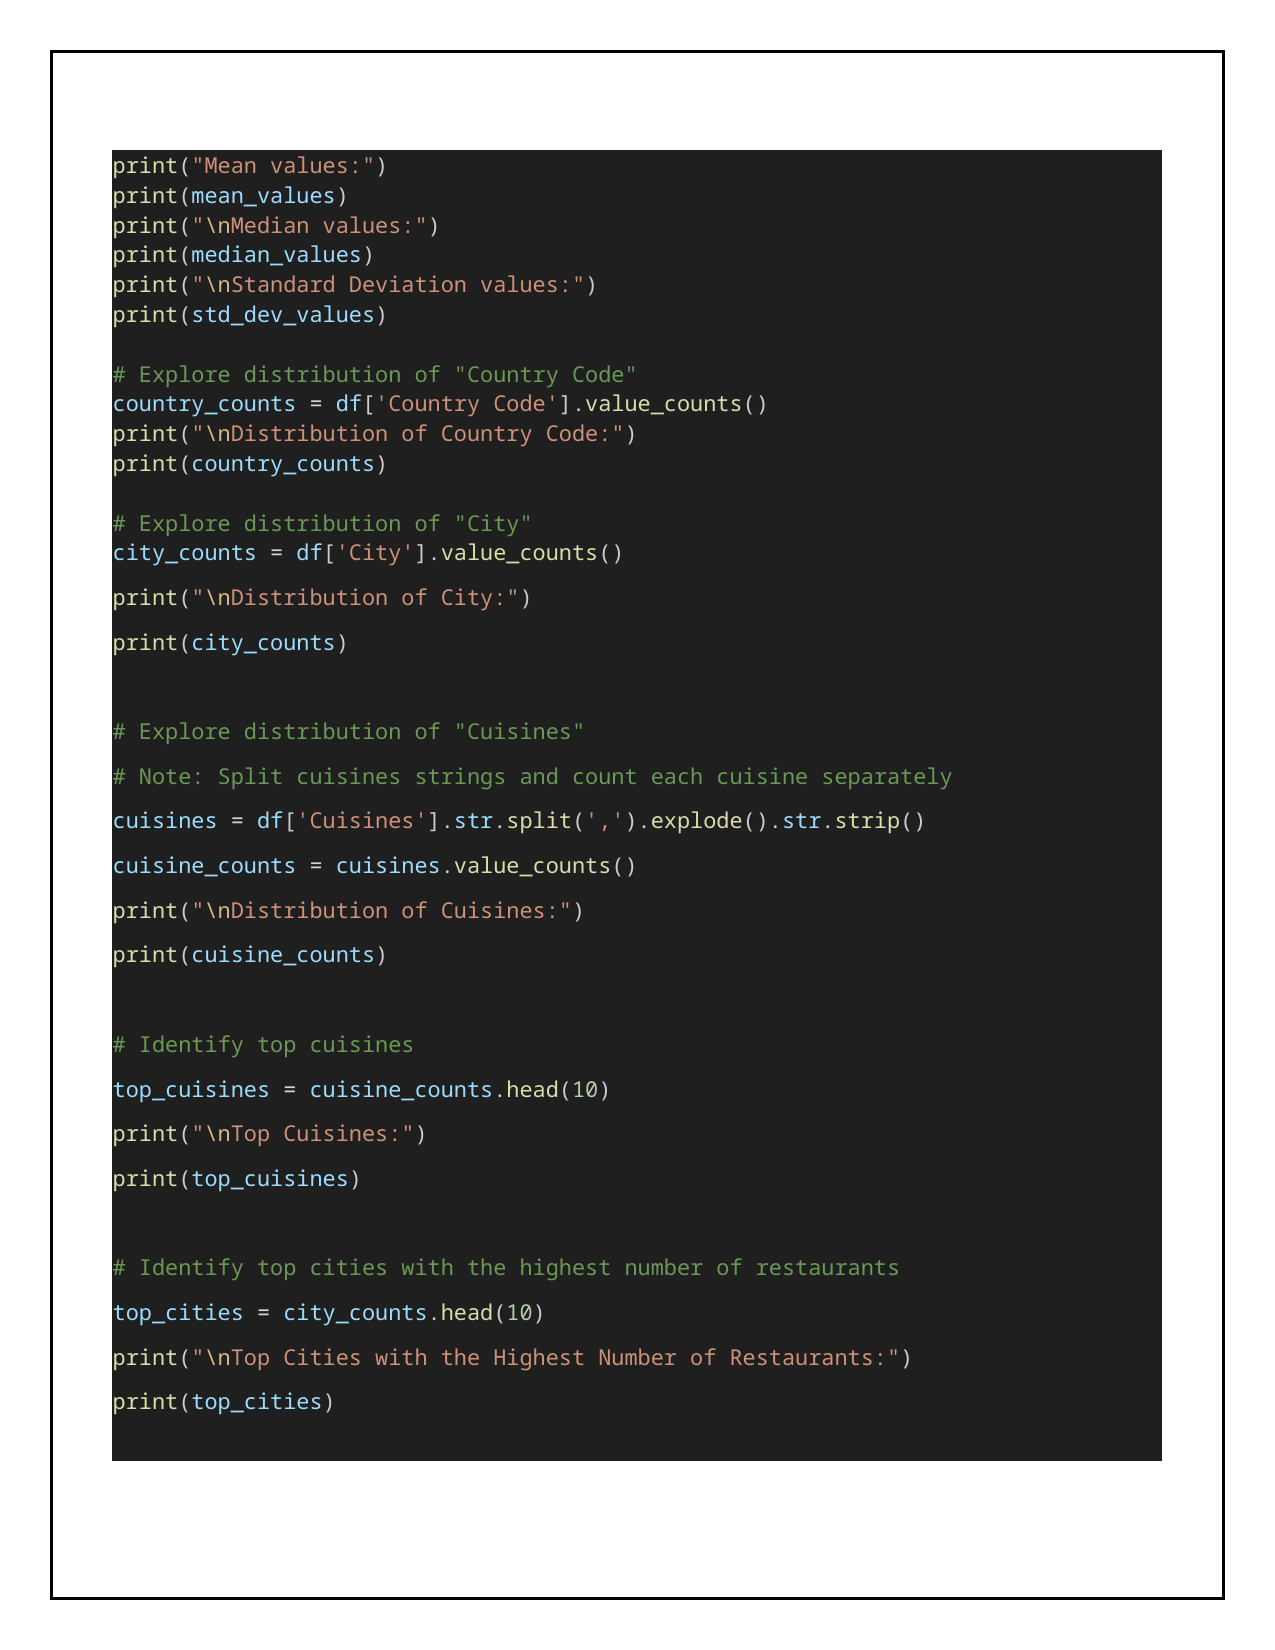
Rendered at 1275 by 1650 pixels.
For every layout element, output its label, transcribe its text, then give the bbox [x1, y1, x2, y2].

text # Note: Split cuisines strings and count each cuisine separately [112, 761, 1162, 791]
text print(country_counts) [112, 448, 1162, 478]
text print("\nStandard Deviation values:") [112, 269, 1162, 299]
text country_counts = df['Country Code'].value_counts() [112, 388, 1162, 418]
text print(top_cuisines) [112, 1163, 1162, 1193]
text print(median_values) [112, 239, 1162, 269]
text print("\nDistribution of Country Code:") [112, 418, 1162, 448]
text # Explore distribution of "Country Code" [112, 358, 1162, 388]
text city_counts = df['City'].value_counts() [112, 537, 1162, 567]
text cuisines = df['Cuisines'].str.split(',').explode().str.strip() [112, 805, 1162, 835]
text top_cities = city_counts.head(10) [112, 1297, 1162, 1327]
text print("\nDistribution of City:") [112, 582, 1162, 612]
text print("Mean values:") [112, 150, 1162, 180]
text # Identify top cuisines [112, 1029, 1162, 1059]
text # Explore distribution of "City" [112, 507, 1162, 537]
text print(mean_values) [112, 180, 1162, 209]
text cuisine_counts = cuisines.value_counts() [112, 850, 1162, 880]
text print("\nTop Cuisines:") [112, 1118, 1162, 1148]
text print(cuisine_counts) [112, 939, 1162, 969]
text print("\nDistribution of Cuisines:") [112, 895, 1162, 924]
text print(city_counts) [112, 627, 1162, 656]
text print(top_cities) [112, 1386, 1162, 1416]
text print("\nMedian values:") [112, 209, 1162, 239]
text # Explore distribution of "Cuisines" [112, 716, 1162, 746]
text # Identify top cities with the highest number of restaurants [112, 1252, 1162, 1282]
text print("\nTop Cities with the Highest Number of Restaurants:") [112, 1342, 1162, 1371]
text print(std_dev_values) [112, 299, 1162, 329]
text top_cuisines = cuisine_counts.head(10) [112, 1073, 1162, 1103]
